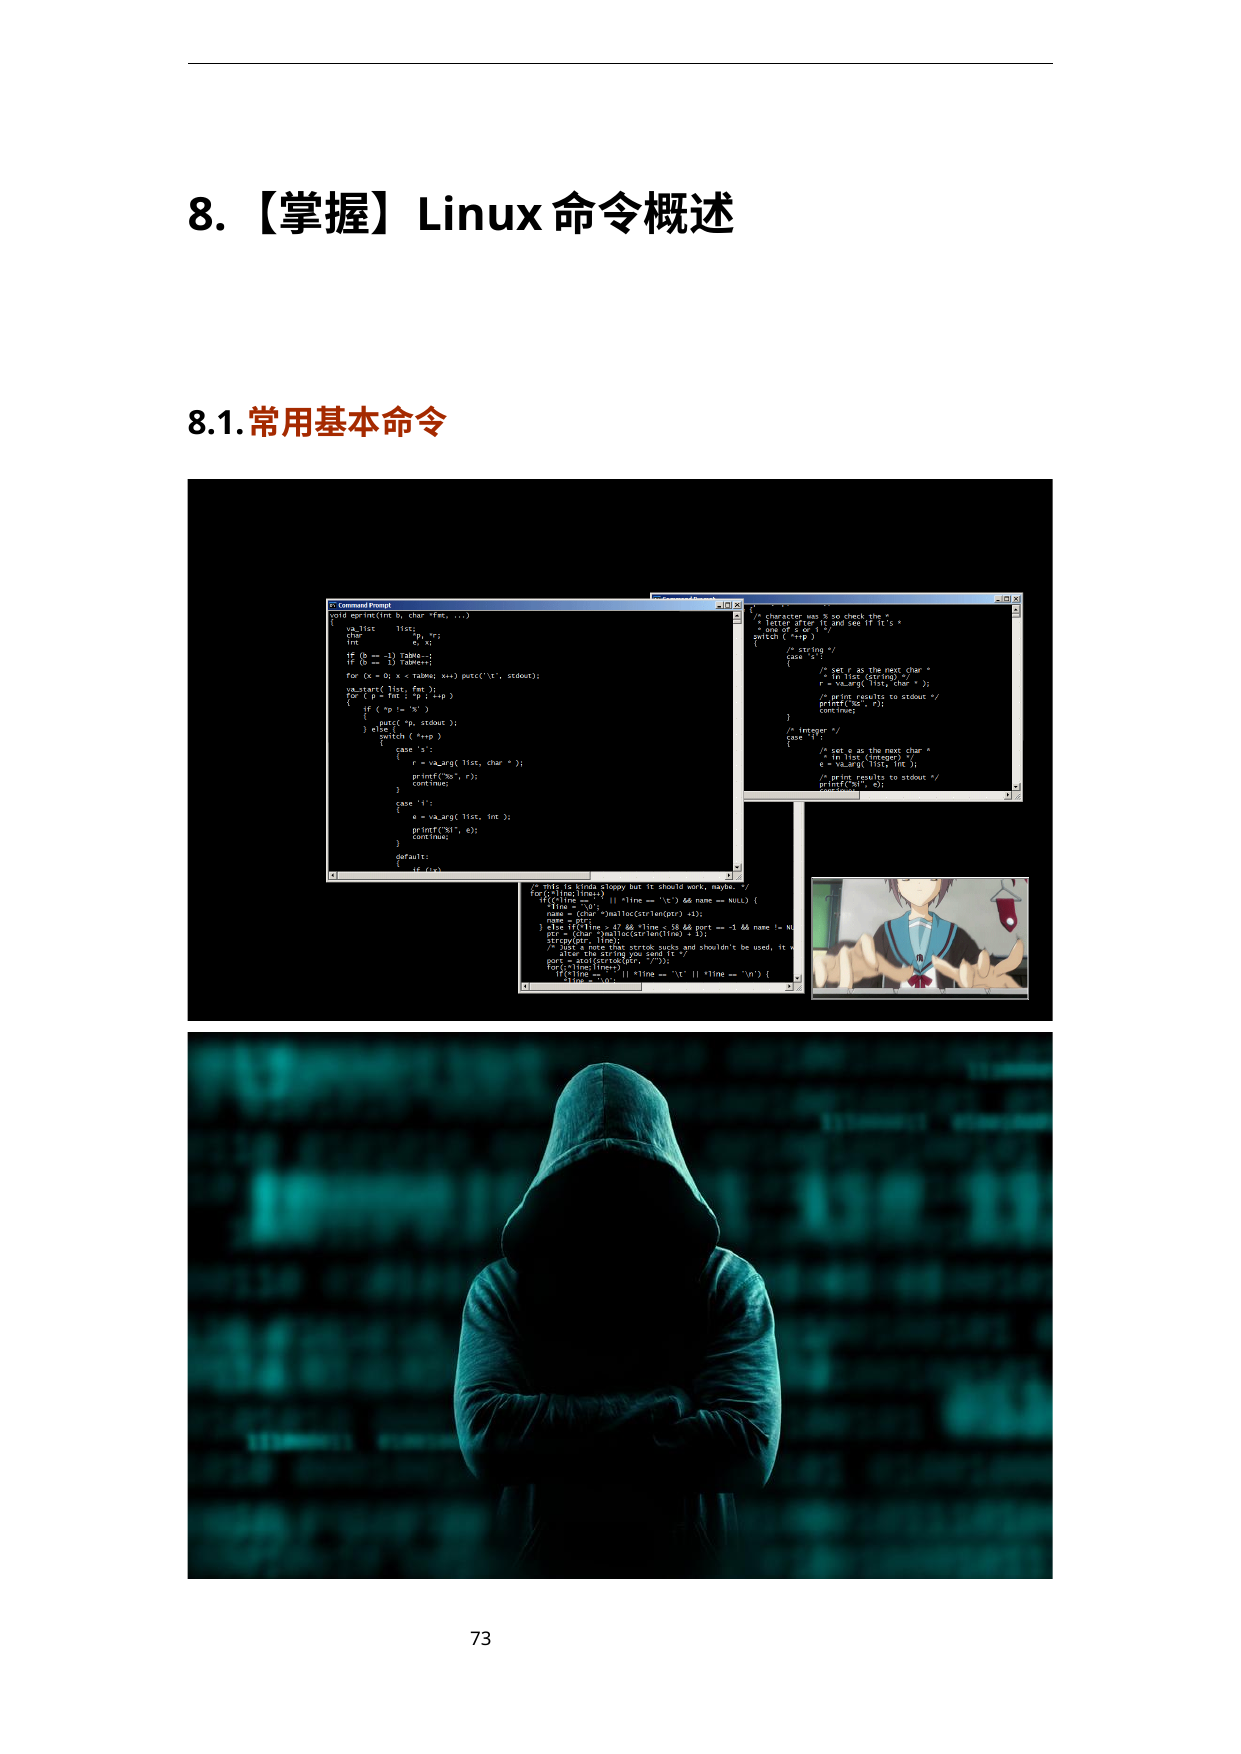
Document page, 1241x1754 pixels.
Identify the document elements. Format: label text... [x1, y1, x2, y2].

subtitle 【掌握】Linux命令概述 [187, 162, 1053, 259]
subtitle 常用基本命令 [187, 388, 1053, 453]
picture [187, 1032, 1053, 1579]
picture [187, 479, 1053, 1021]
